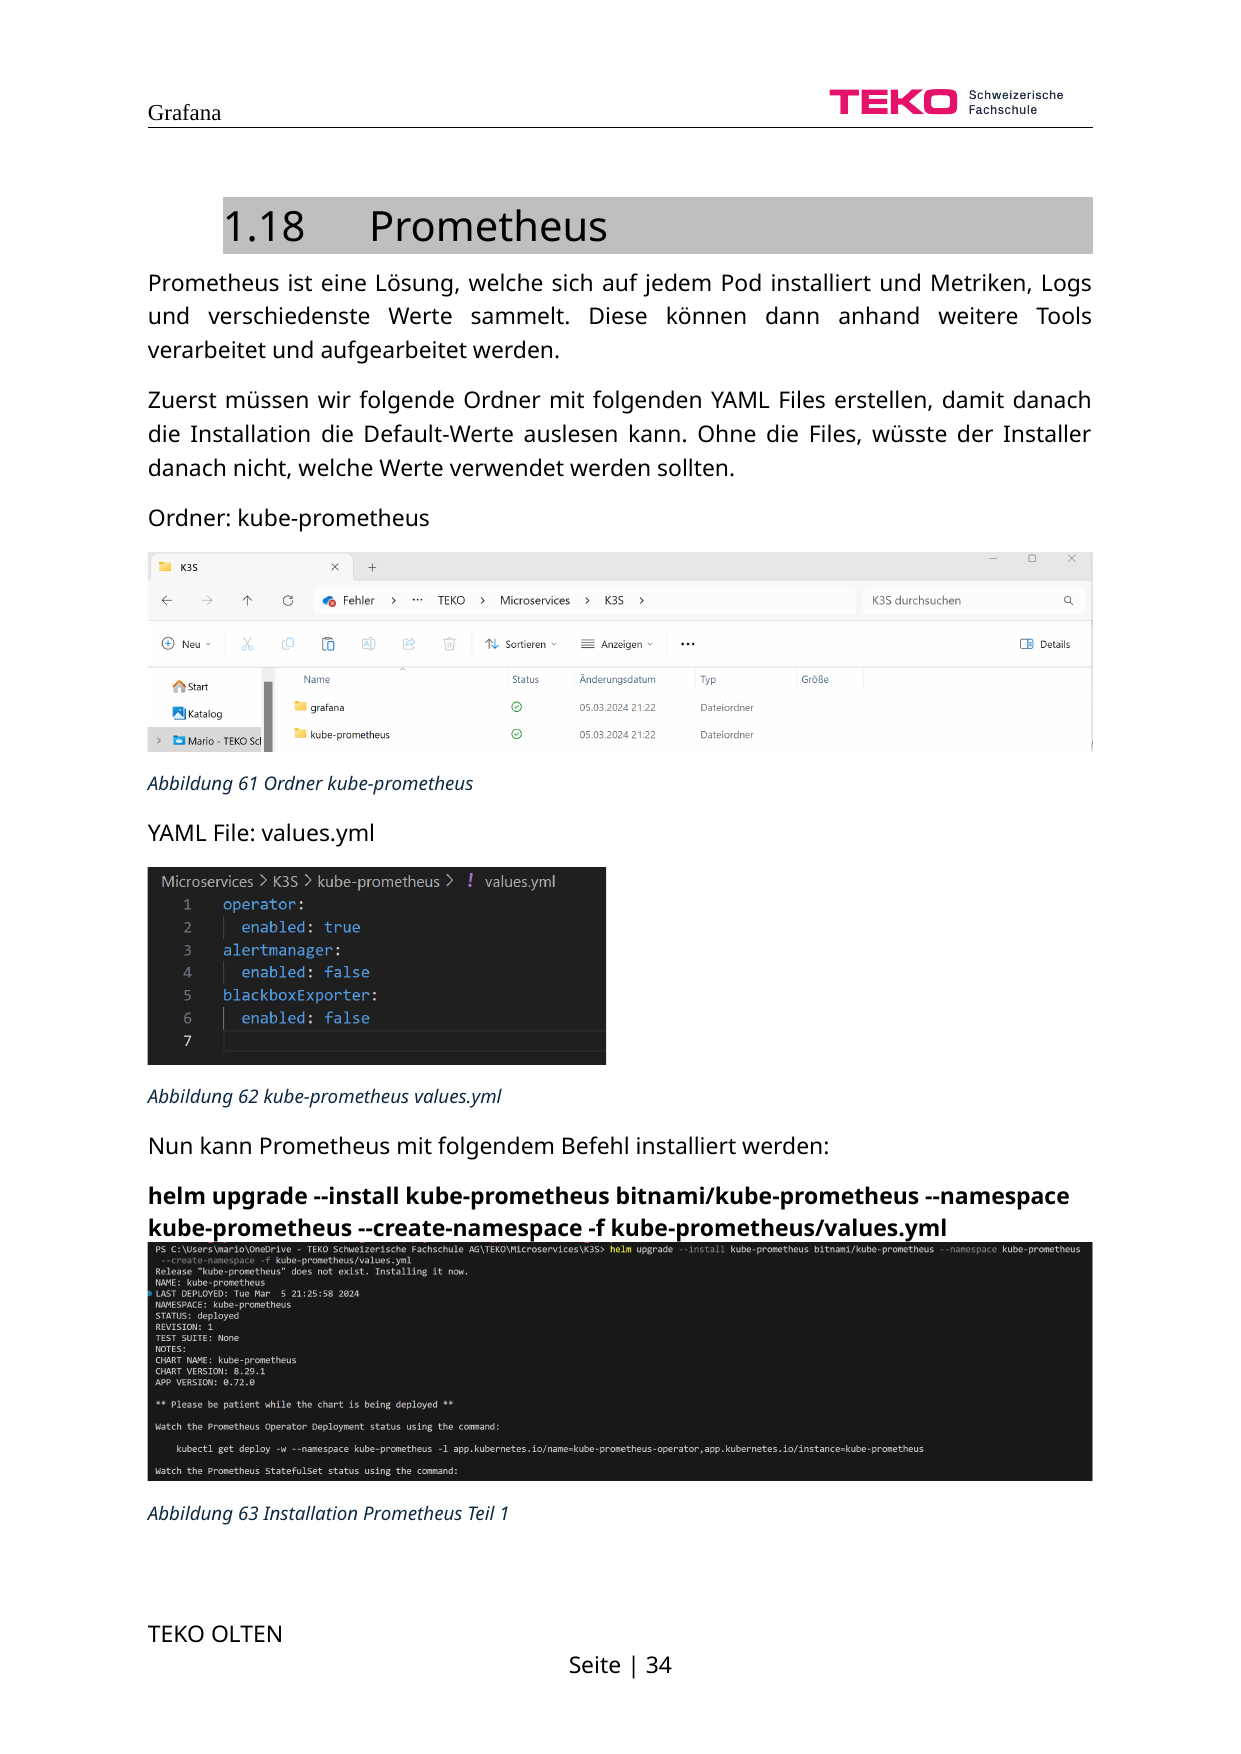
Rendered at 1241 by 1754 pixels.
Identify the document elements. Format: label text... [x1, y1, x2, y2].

picture [147, 867, 607, 1065]
text Prometheus ist eine Lösung, welche sich auf jedem Pod installiert und Metriken, Logs und verschiedenste Werte sammelt. Diese können dann anhand weitere Tools verarbeitet und aufgearbeitet werden. [148, 267, 1093, 365]
text Abbildung 63 Installation Prometheus Teil 1 [148, 1500, 1093, 1526]
text Abbildung 62 kube-prometheus values.yml [148, 1083, 1093, 1109]
subtitle Prometheus [223, 197, 1093, 254]
text Nun kann Prometheus mit folgendem Befehl installiert werden: [148, 1130, 1093, 1161]
text helm upgrade --install kube-prometheus bitnami/kube-prometheus --namespace kube-prometheus --create-namespace -f kube-prometheus/values.yml [148, 1180, 1093, 1242]
text YAML File: values.yml [148, 817, 1093, 848]
picture [147, 552, 1093, 752]
text Abbildung 61 Ordner kube-prometheus [148, 770, 1093, 796]
picture [805, 61, 1097, 139]
picture [147, 1242, 1093, 1481]
text Ordner: kube-prometheus [148, 502, 1093, 534]
text Zuerst müssen wir folgende Ordner mit folgenden YAML Files erstellen, damit danach die Installation die Default-Werte auslesen kann. Ohne die Files, wüsste der Installer danach nicht, welche Werte verwendet werden sollten. [148, 384, 1093, 483]
